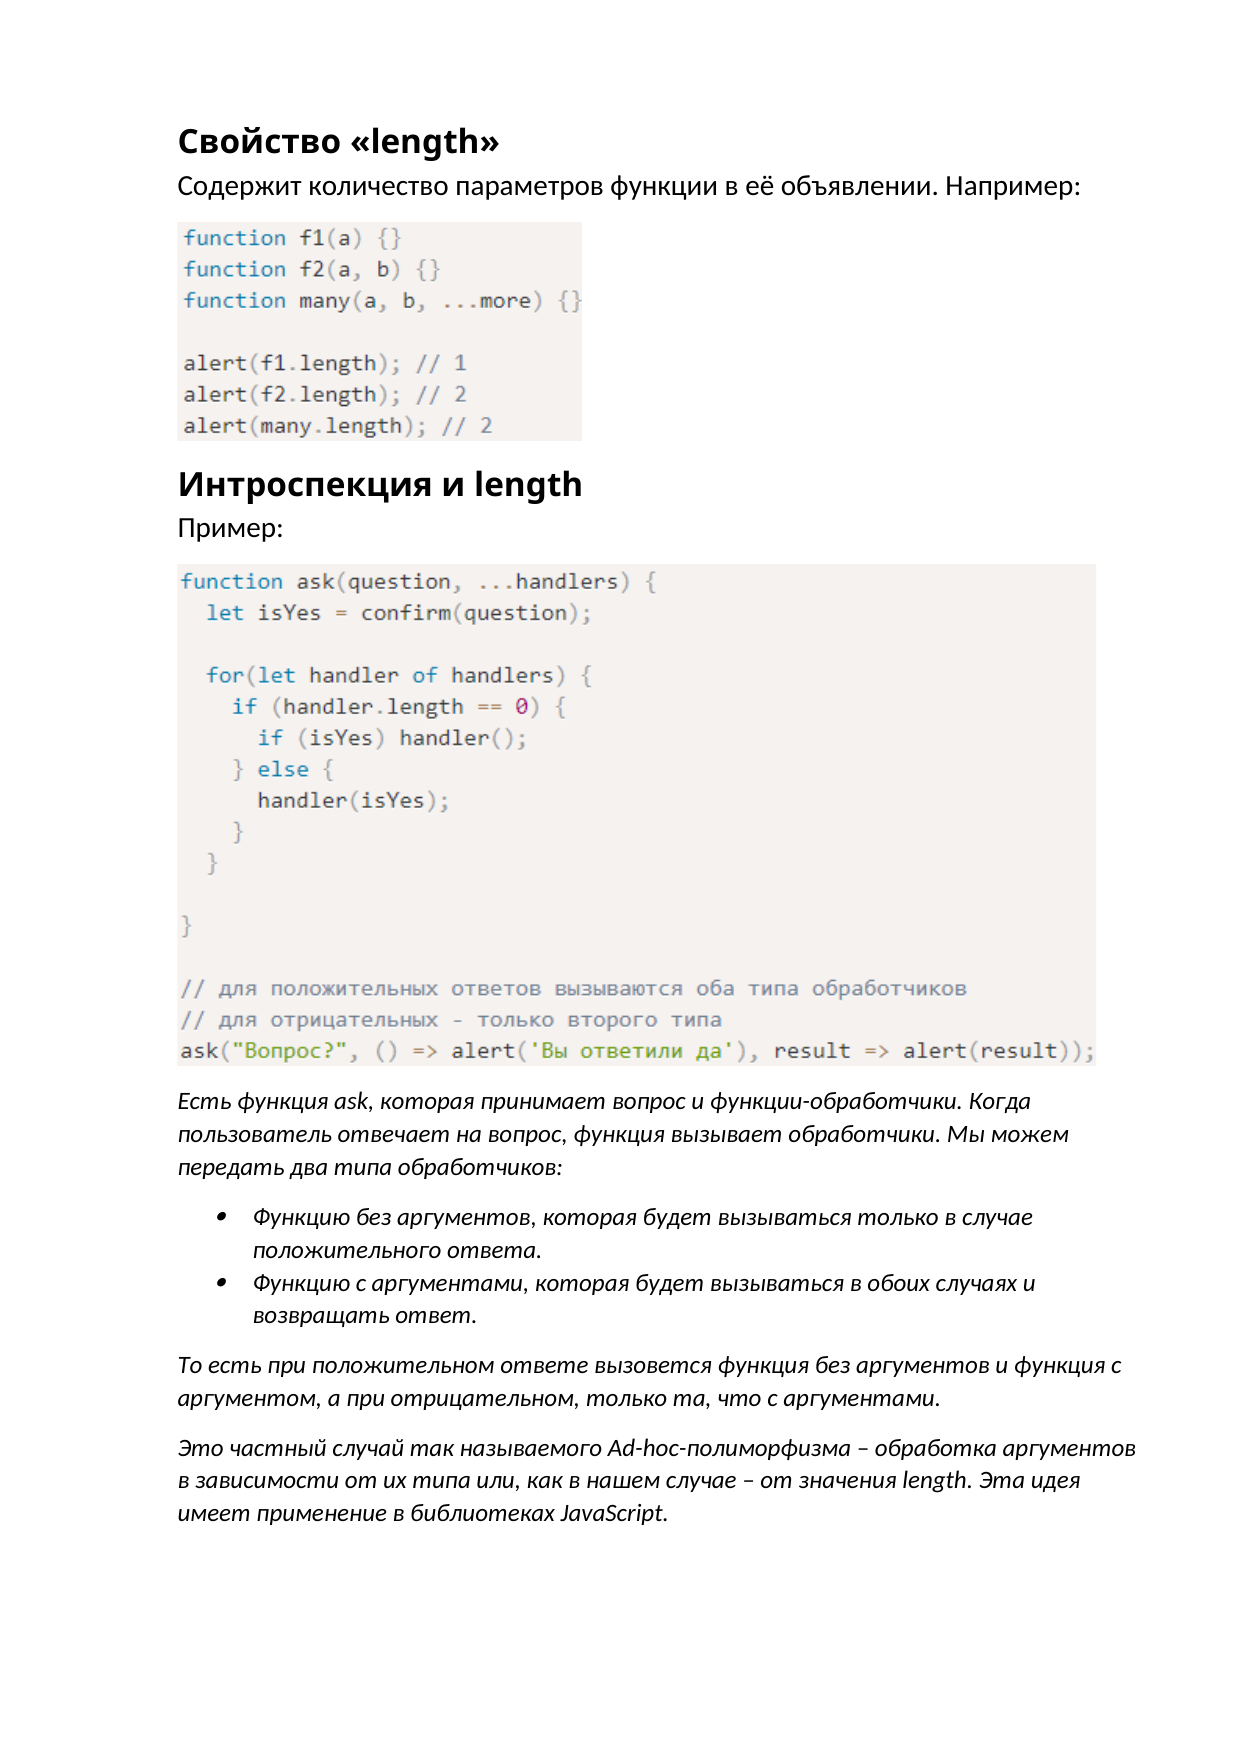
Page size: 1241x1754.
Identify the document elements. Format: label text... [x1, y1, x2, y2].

picture [177, 564, 1097, 1066]
text Содержит количество параметров функции в её объявлении. Например: [177, 167, 1152, 203]
text Это частный случай так называемого Ad-hoc-полиморфизма – обработка аргументов в зависимости от их типа или, как в нашем случае – от значения length. Эта идея имеет применение в библиотеках JavaScript. [177, 1432, 1152, 1528]
text Пример: [177, 509, 1152, 545]
list Функцию без аргументов, которая будет вызываться только в случае положительного ответа. [215, 1201, 1152, 1264]
text Есть функция ask, которая принимает вопрос и функции-обработчики. Когда пользователь отвечает на вопрос, функция вызывает обработчики. Мы можем передать два типа обработчиков: [177, 1086, 1152, 1182]
text То есть при положительном ответе вызовется функция без аргументов и функция с аргументом, а при отрицательном, только та, что с аргументами. [177, 1349, 1152, 1413]
list Функцию с аргументами, которая будет вызываться в обоих случаях и возвращать ответ. [215, 1267, 1152, 1330]
picture [177, 222, 582, 441]
subtitle Свойство «length» [177, 118, 1152, 163]
subtitle Интроспекция и length [177, 460, 1152, 506]
